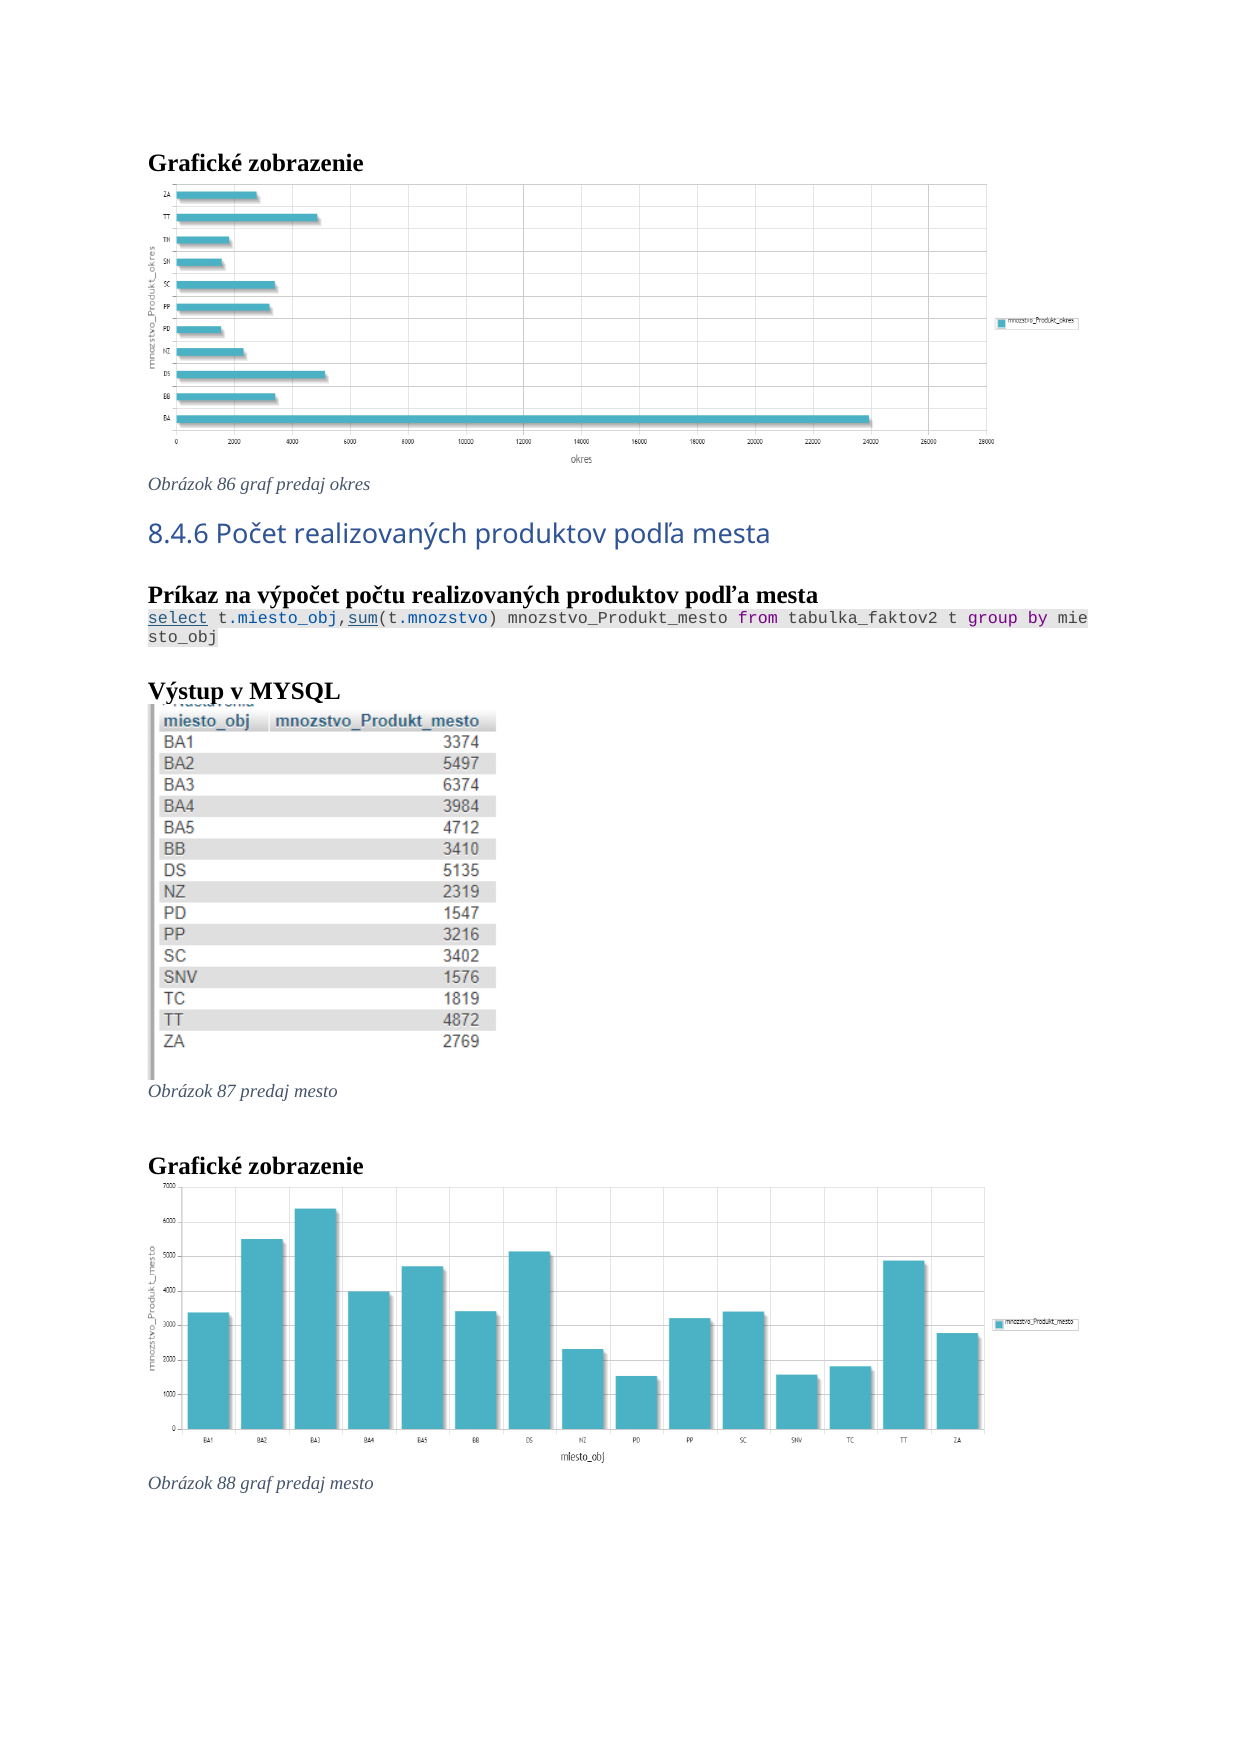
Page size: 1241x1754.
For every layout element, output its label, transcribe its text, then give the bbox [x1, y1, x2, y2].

subtitle 8.4.6 Počet realizovaných produktov podľa mesta [148, 515, 1093, 552]
text Grafické zobrazenie [148, 148, 1093, 176]
text Príkaz na výpočet počtu realizovaných produktov podľa mesta [148, 581, 1093, 609]
picture [147, 704, 511, 1080]
text Grafické zobrazenie [148, 1151, 1093, 1179]
text Výstup v MYSQL [148, 676, 1093, 704]
text Obrázok 87 predaj mesto [148, 1079, 1093, 1101]
text Obrázok 88 graf predaj mesto [148, 1472, 1093, 1493]
text Obrázok 86 graf predaj okres [148, 473, 1093, 494]
text select t.miesto_obj,sum(t.mnozstvo) mnozstvo_Produkt_mesto from tabulka_faktov2 t group by miesto_obj [218, 609, 1093, 647]
picture [147, 176, 1093, 473]
picture [147, 1179, 1093, 1472]
